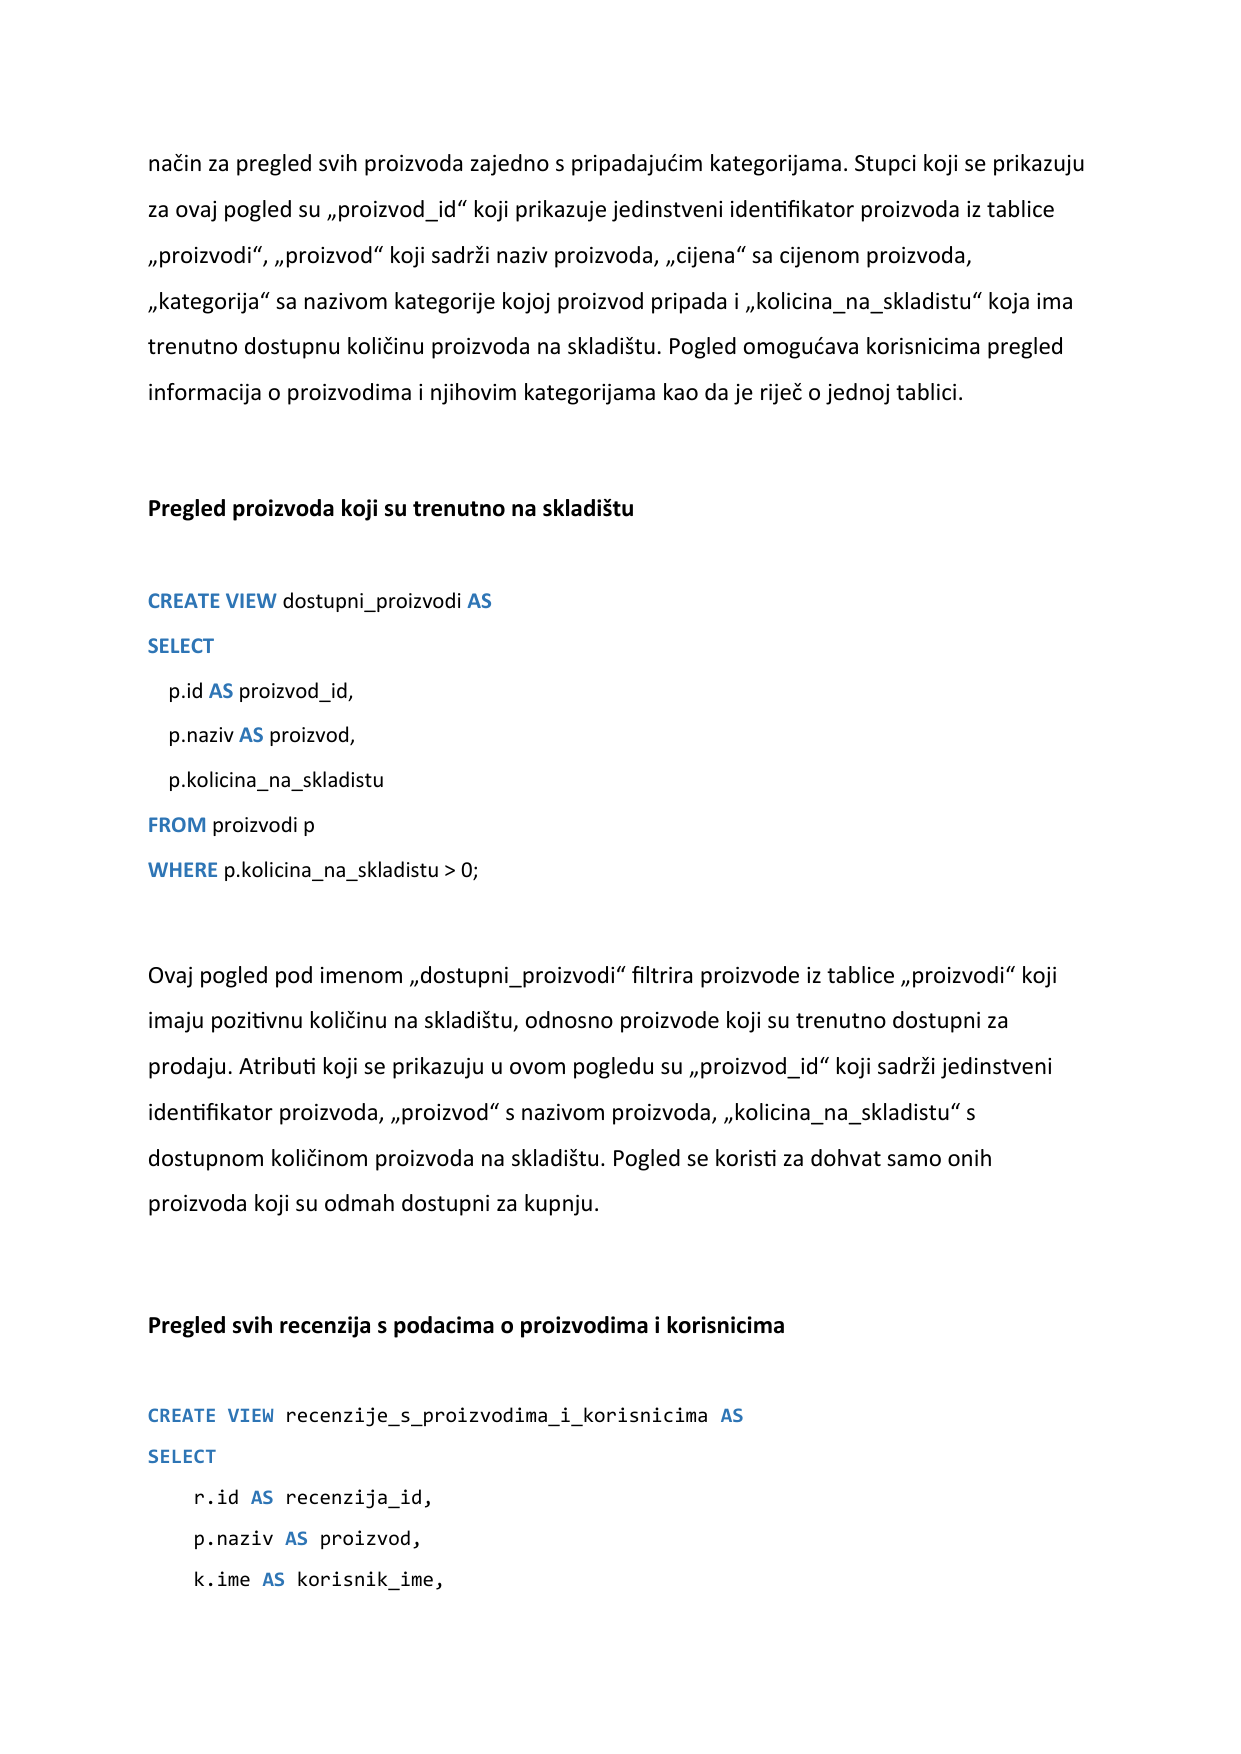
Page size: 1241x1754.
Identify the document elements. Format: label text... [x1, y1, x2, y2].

text FROM proizvodi p [148, 810, 1093, 838]
text Ovaj pogled pod imenom „dostupni_proizvodi“ filtrira proizvode iz tablice „proizvodi“ koji imaju pozitivnu količinu na skladištu, odnosno proizvode koji su trenutno dostupni za prodaju. Atributi koji se prikazuju u ovom pogledu su „proizvod_id“ koji sadrži jedinstveni identifikator proizvoda, „proizvod“ s nazivom proizvoda, „kolicina_na_skladistu“ s dostupnom količinom proizvoda na skladištu. Pogled se koristi za dohvat samo onih proizvoda koji su odmah dostupni za kupnju. [148, 959, 1093, 1218]
text CREATE VIEW recenzije_s_proizvodima_i_korisnicima AS [148, 1403, 1093, 1428]
text Pregled svih recenzija s podacima o proizvodima i korisnicima [148, 1309, 1093, 1340]
text r.id AS recenzija_id, [148, 1486, 1093, 1510]
text k.ime AS korisnik_ime, [148, 1568, 1093, 1592]
text p.naziv AS proizvod, [148, 1527, 1093, 1551]
text SELECT [148, 631, 1093, 659]
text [148, 148, 1093, 407]
text Pregled proizvoda koji su trenutno na skladištu [148, 492, 1093, 523]
text SELECT [148, 1444, 1093, 1469]
text p.naziv AS proizvod, [148, 721, 1093, 749]
text p.kolicina_na_skladistu [148, 765, 1093, 793]
text WHERE p.kolicina_na_skladistu > 0; [148, 855, 1093, 883]
text p.id AS proizvod_id, [148, 676, 1093, 704]
text CREATE VIEW dostupni_proizvodi AS [148, 587, 1093, 614]
